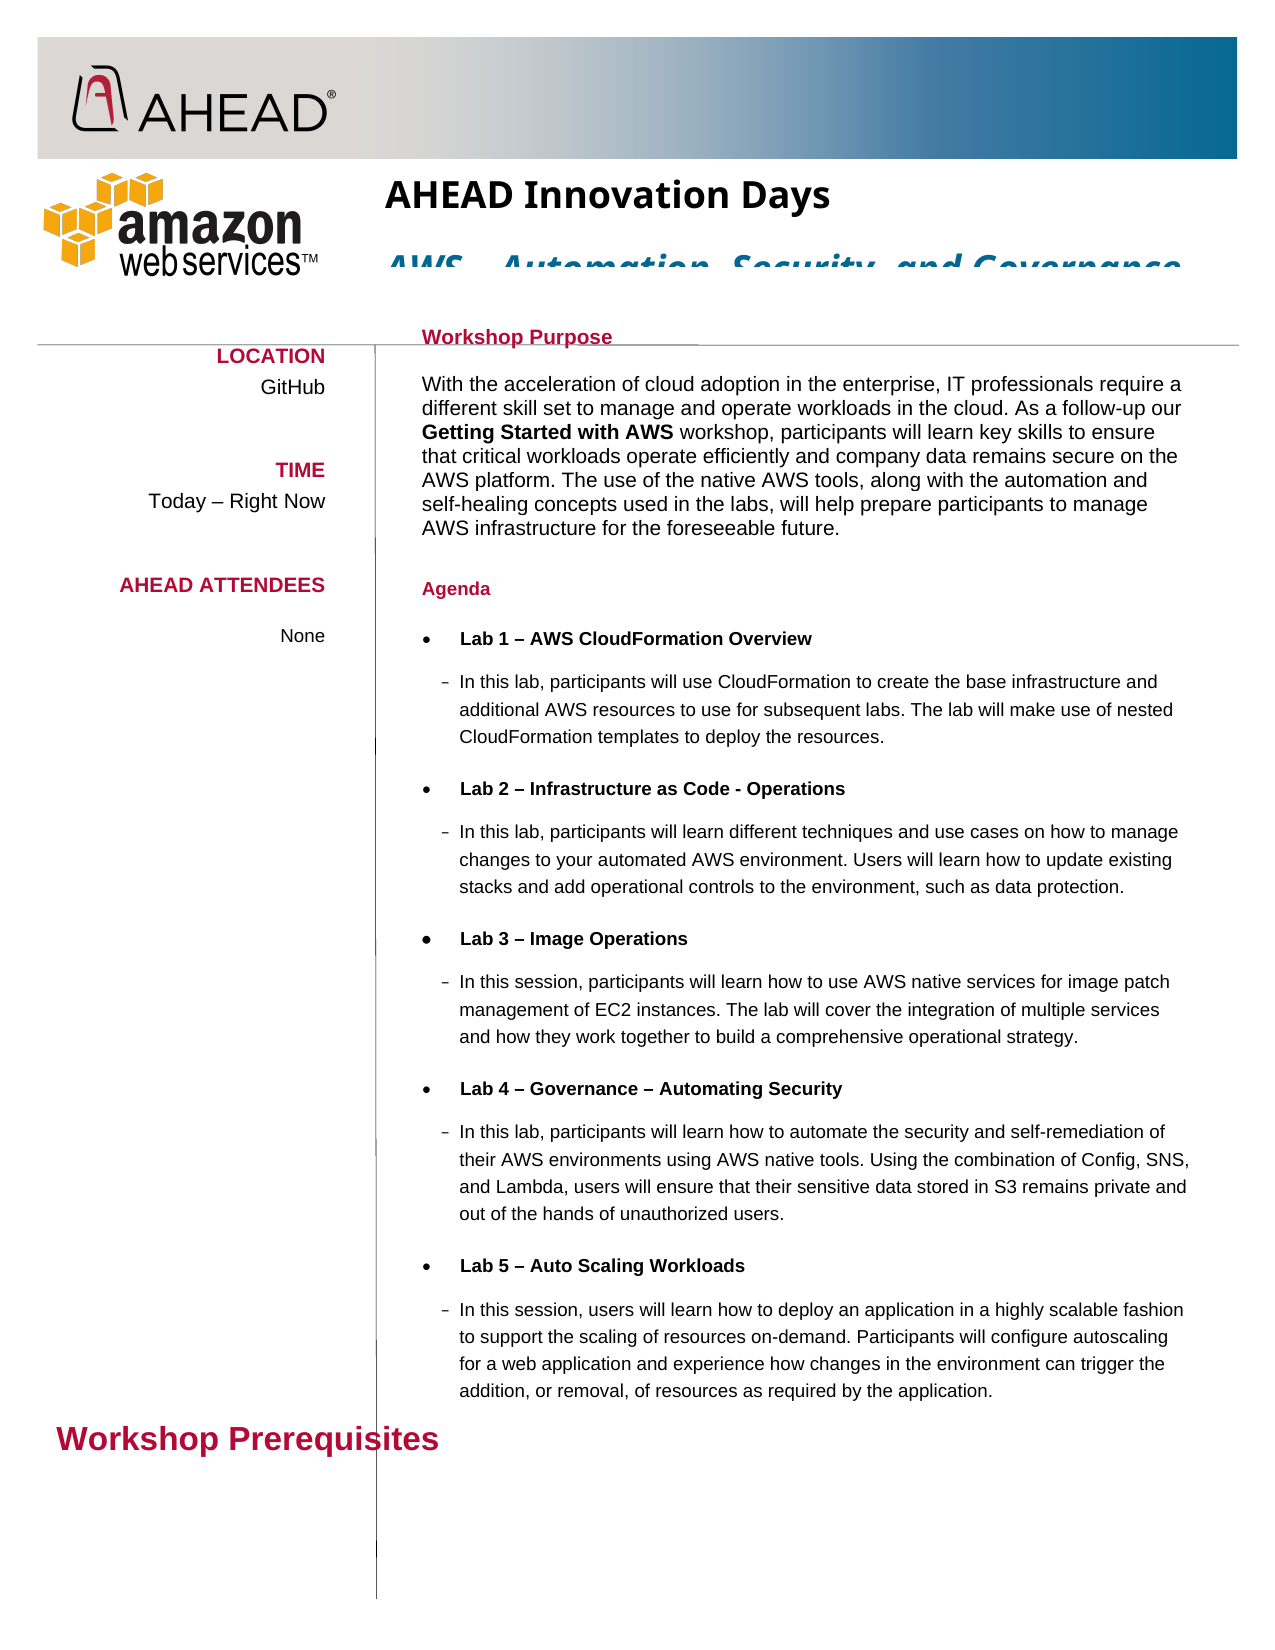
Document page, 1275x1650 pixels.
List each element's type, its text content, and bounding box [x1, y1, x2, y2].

table_header AHEAD Innovation Days AWS – Automation, Security, and Governance [355, 169, 1204, 311]
picture [37, 37, 1209, 159]
table_cell Location GitHub Time Today – Right Now AHEAD Attendees None [40, 311, 355, 1418]
text Workshop Prerequisites [56, 1418, 1200, 1457]
picture [40, 168, 319, 279]
table_cell Workshop Purpose With the acceleration of cloud adoption in the enterprise, IT professionals require a different skill set to manage and operate workloads in the cloud. As a follow-up our Getting Started with AWS workshop, participants will learn key skills to ensure that critical workloads operate efficiently and company data remains secure on the AWS platform. The use of the native AWS tools, along with the automation and self-healing concepts used in the labs, will help prepare participants to manage AWS infrastructure for the foreseeable future. Agenda Lab 1 – AWS CloudFormation Overview In this lab, participants will use CloudFormation to create the base infrastructure and additional AWS resources to use for subsequent labs. The lab will make use of nested CloudFormation templates to deploy the resources. Lab 2 – Infrastructure as Code - Operations In this lab, participants will learn different techniques and use cases on how to manage changes to your automated AWS environment. Users will learn how to update existing stacks and add operational controls to the environment, such as data protection. Lab 3 – Image Operations In this session, participants will learn how to use AWS native services for image patch management of EC2 instances. The lab will cover the integration of multiple services and how they work together to build a comprehensive operational strategy. Lab 4 – Governance – Automating Security In this lab, participants will learn how to automate the security and self-remediation of their AWS environments using AWS native tools. Using the combination of Config, SNS, and Lambda, users will ensure that their sensitive data stored in S3 remains private and out of the hands of unauthorized users. Lab 5 – Auto Scaling Workloads In this session, users will learn how to deploy an application in a highly scalable fashion to support the scaling of resources on-demand. Participants will configure autoscaling for a web application and experience how changes in the environment can trigger the addition, or removal, of resources as required by the application. [355, 311, 1204, 1418]
table_header [40, 169, 355, 311]
